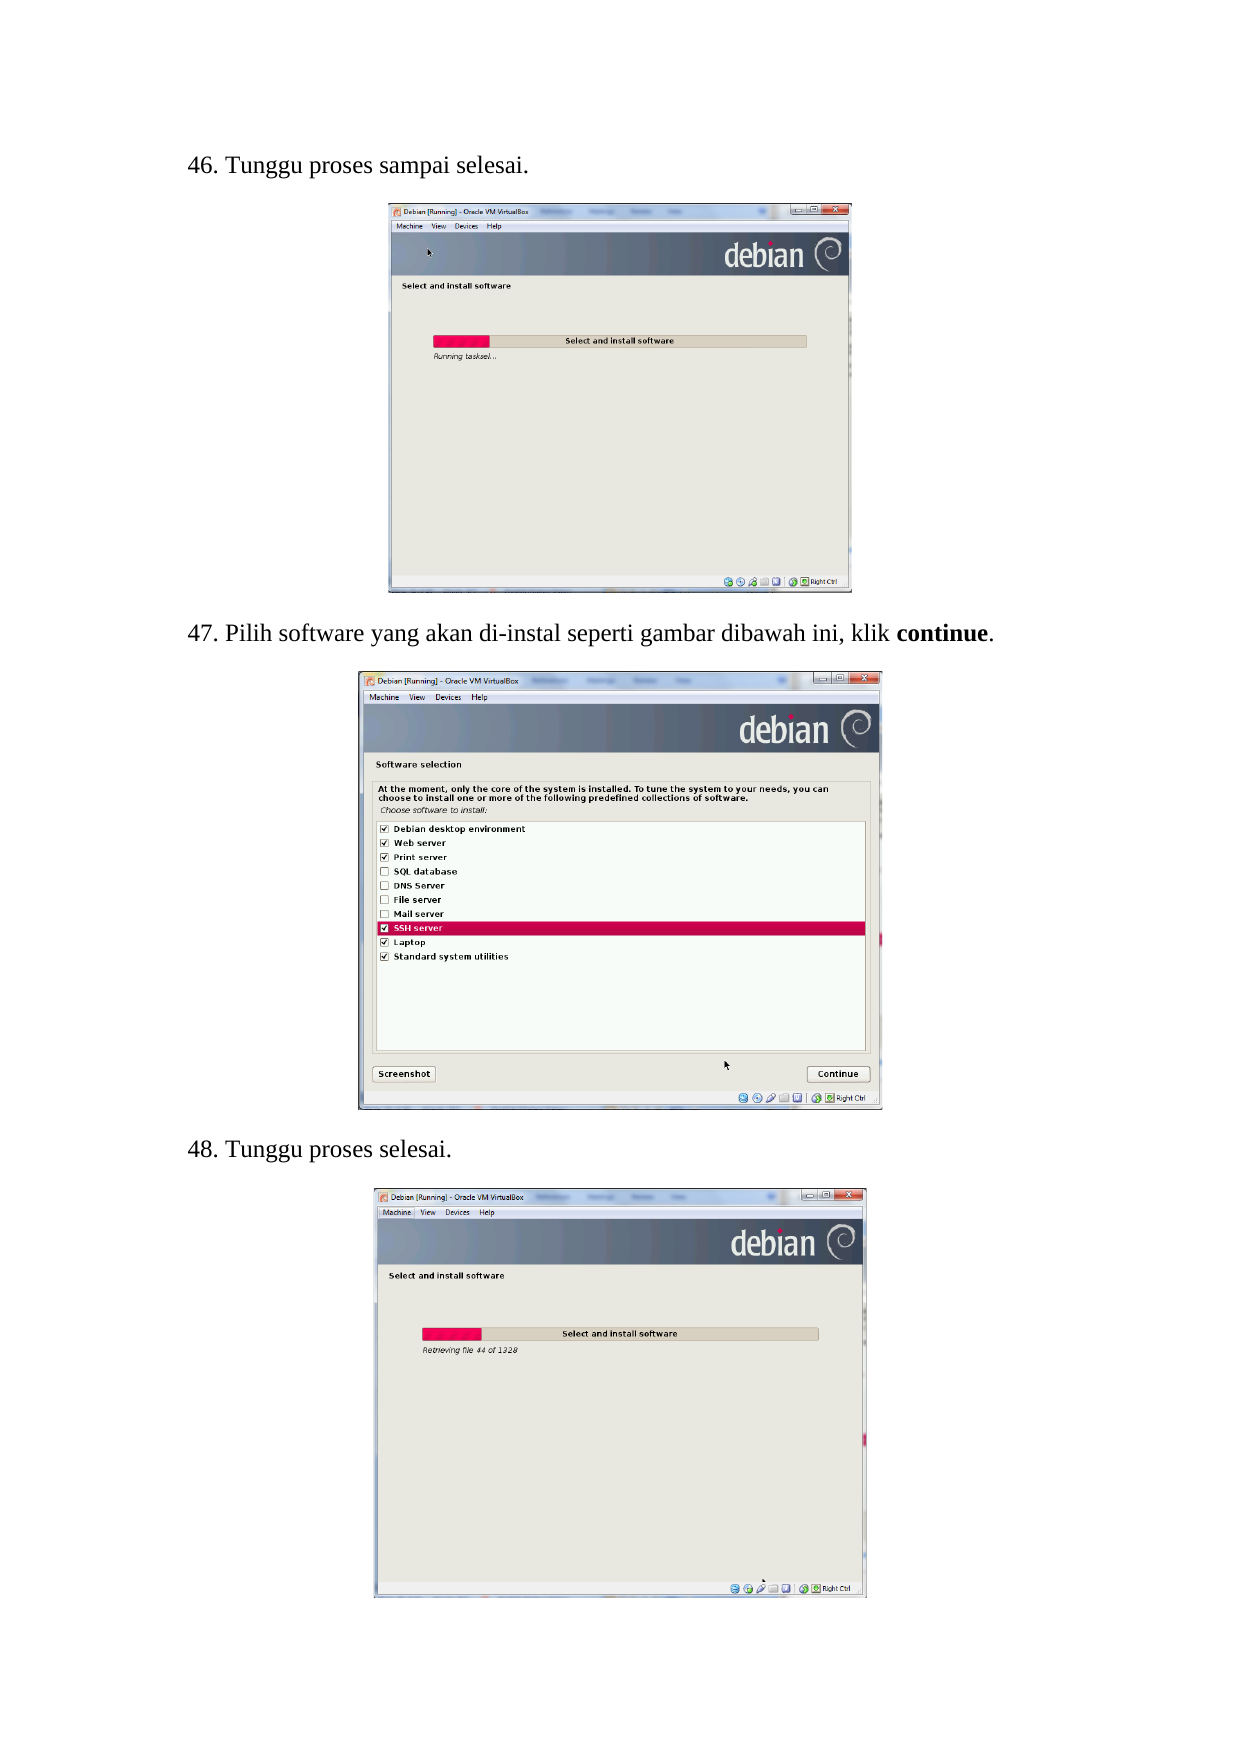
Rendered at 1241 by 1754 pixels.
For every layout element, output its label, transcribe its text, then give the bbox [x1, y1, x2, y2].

picture [358, 671, 883, 1110]
picture [373, 1188, 867, 1598]
list Pilih software yang akan di-instal seperti gambar dibawah ini, klik continue. [187, 618, 1090, 647]
list Tunggu proses sampai selesai. [187, 150, 1090, 179]
picture [388, 203, 852, 593]
list Tunggu proses selesai. [187, 1134, 1090, 1163]
